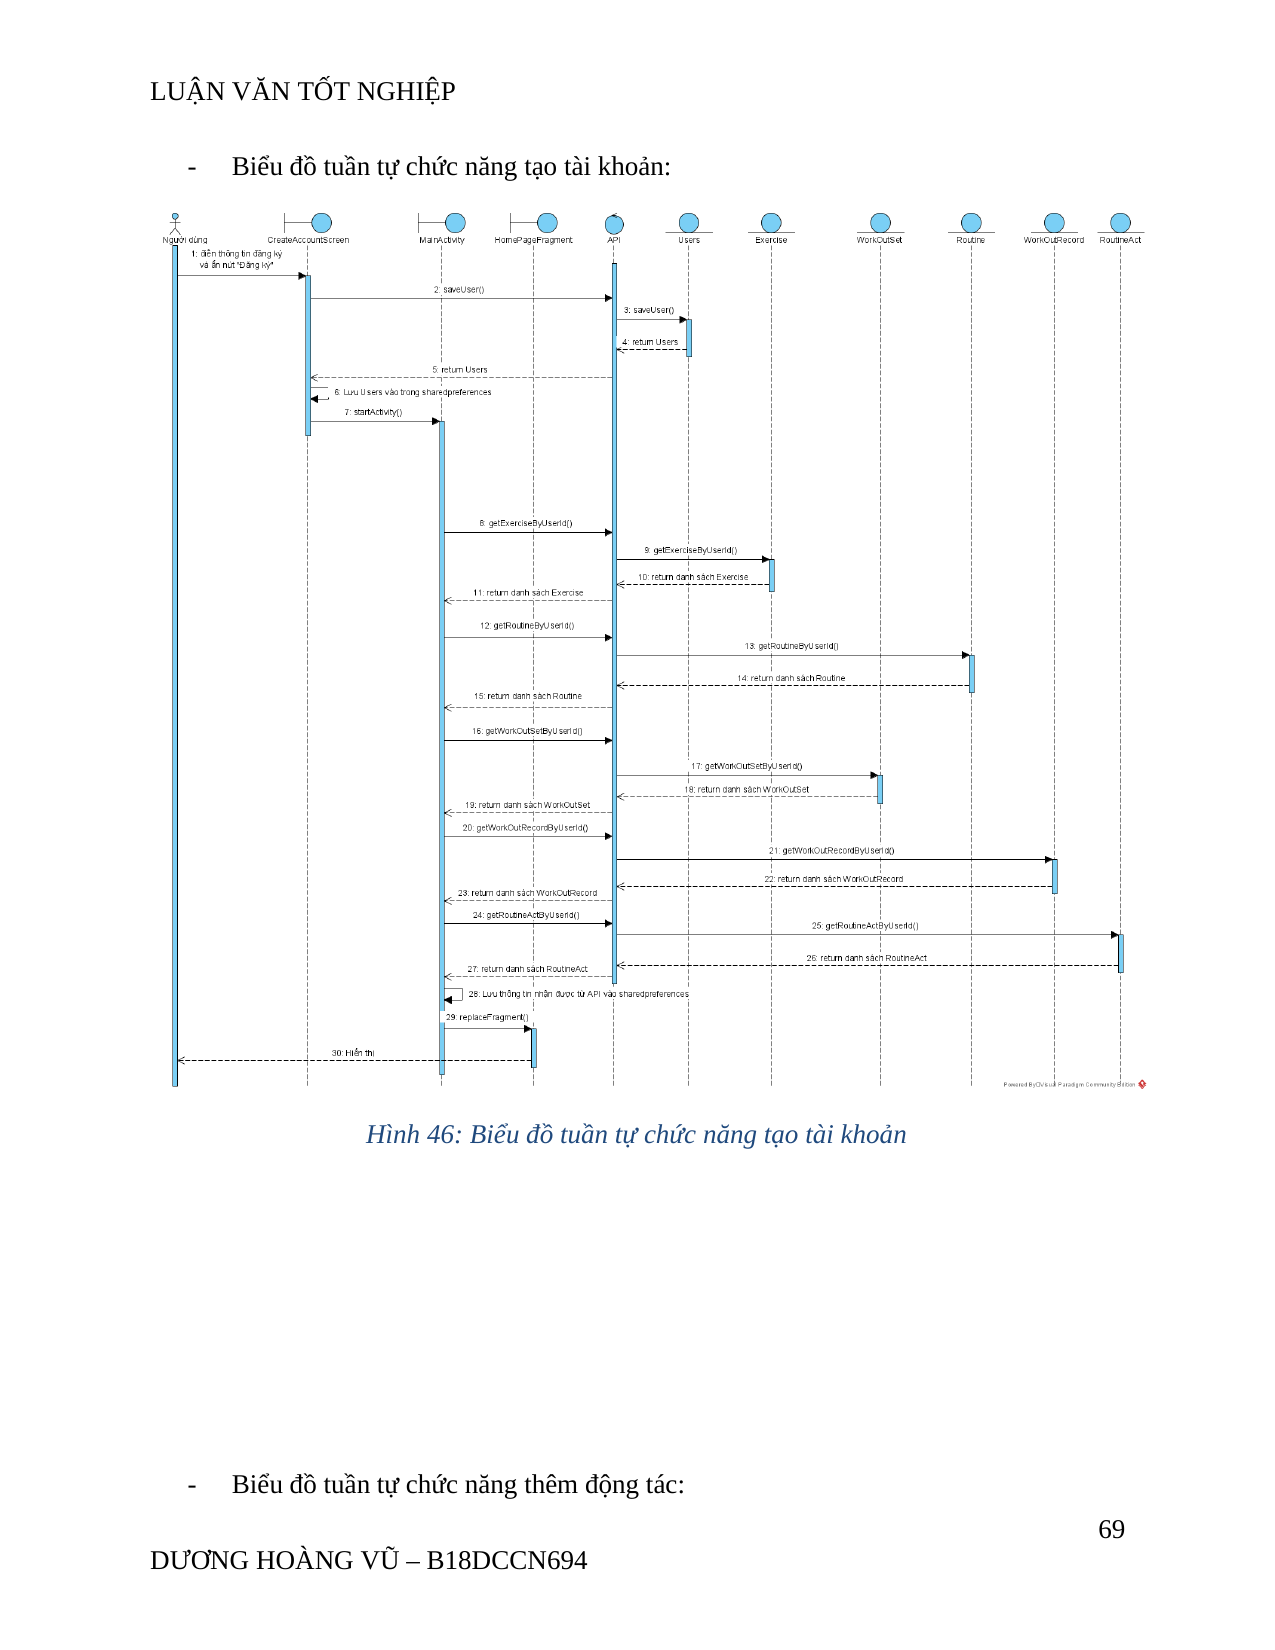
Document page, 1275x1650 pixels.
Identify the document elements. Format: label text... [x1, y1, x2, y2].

list Biểu đồ tuần tự chức năng thêm động tác: [187, 1468, 1124, 1499]
list Biểu đồ tuần tự chức năng tạo tài khoản: [187, 150, 1124, 181]
picture [150, 206, 1149, 1094]
text Hình 46: Biểu đồ tuần tự chức năng tạo tài khoản [150, 1118, 1125, 1150]
